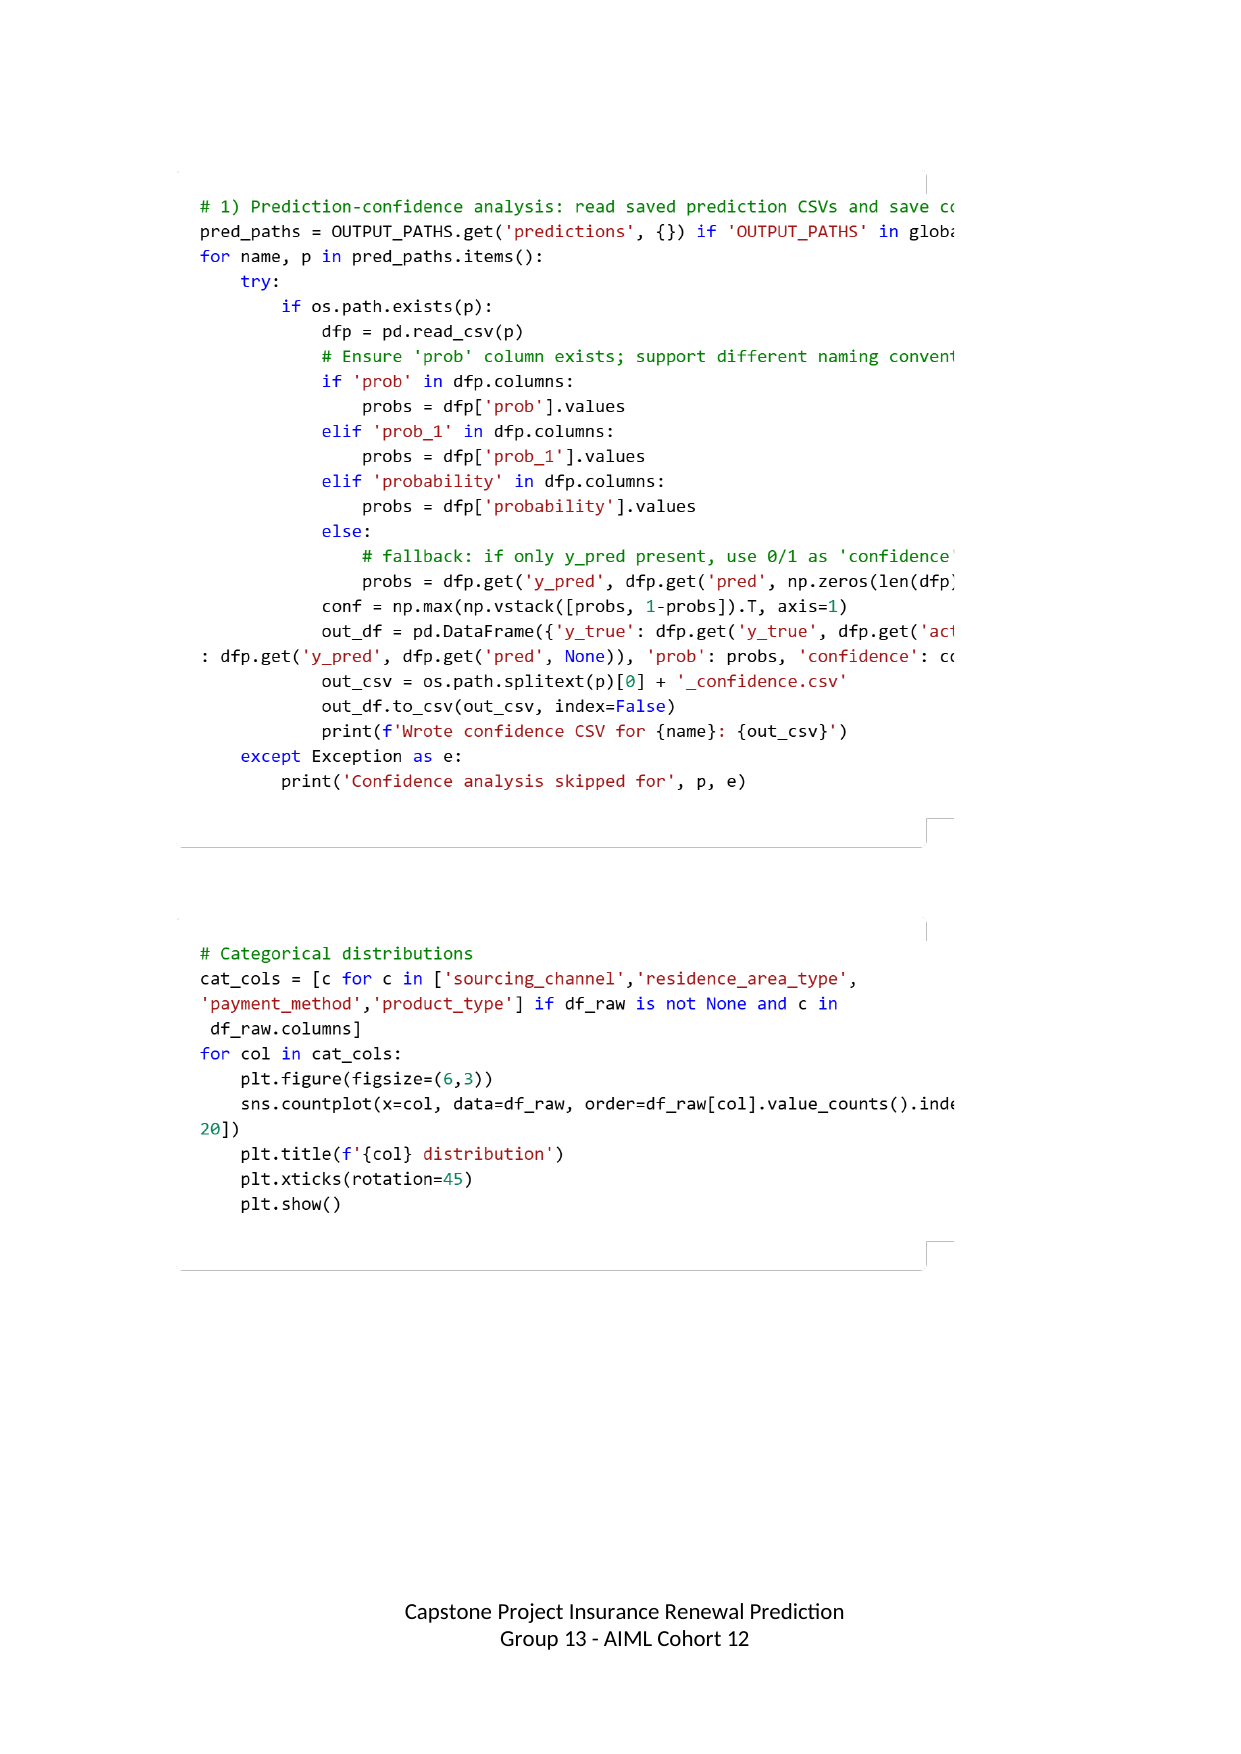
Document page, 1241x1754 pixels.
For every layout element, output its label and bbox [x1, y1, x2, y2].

picture [147, 888, 955, 1299]
picture [147, 141, 955, 876]
